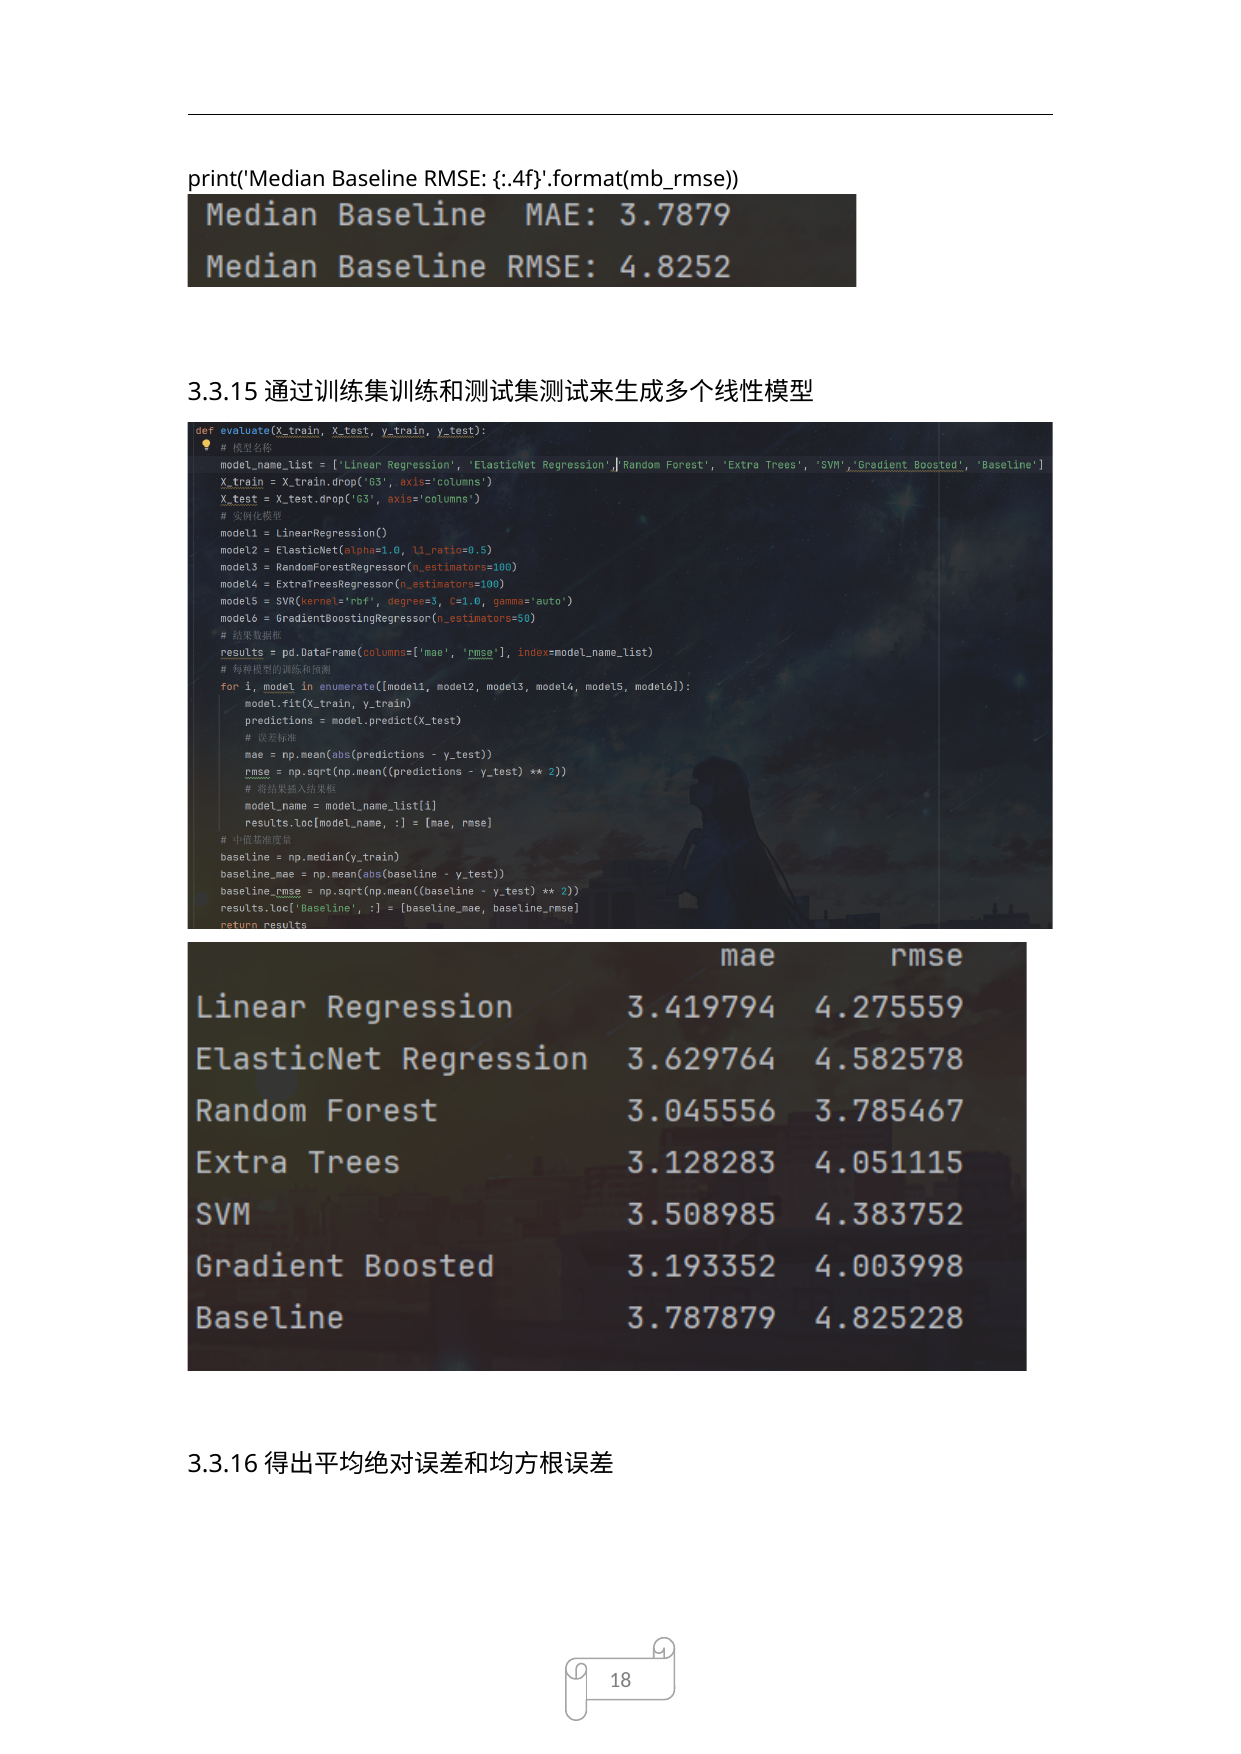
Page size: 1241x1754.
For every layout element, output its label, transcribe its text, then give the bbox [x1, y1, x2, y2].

picture [187, 422, 1053, 929]
text 3.3.16 得出平均绝对误差和均方根误差 [187, 1429, 1053, 1494]
picture [187, 942, 1027, 1371]
text 3.3.15 通过训练集训练和测试集测试来生成多个线性模型 [187, 357, 1053, 422]
picture [187, 194, 857, 287]
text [187, 162, 1053, 194]
